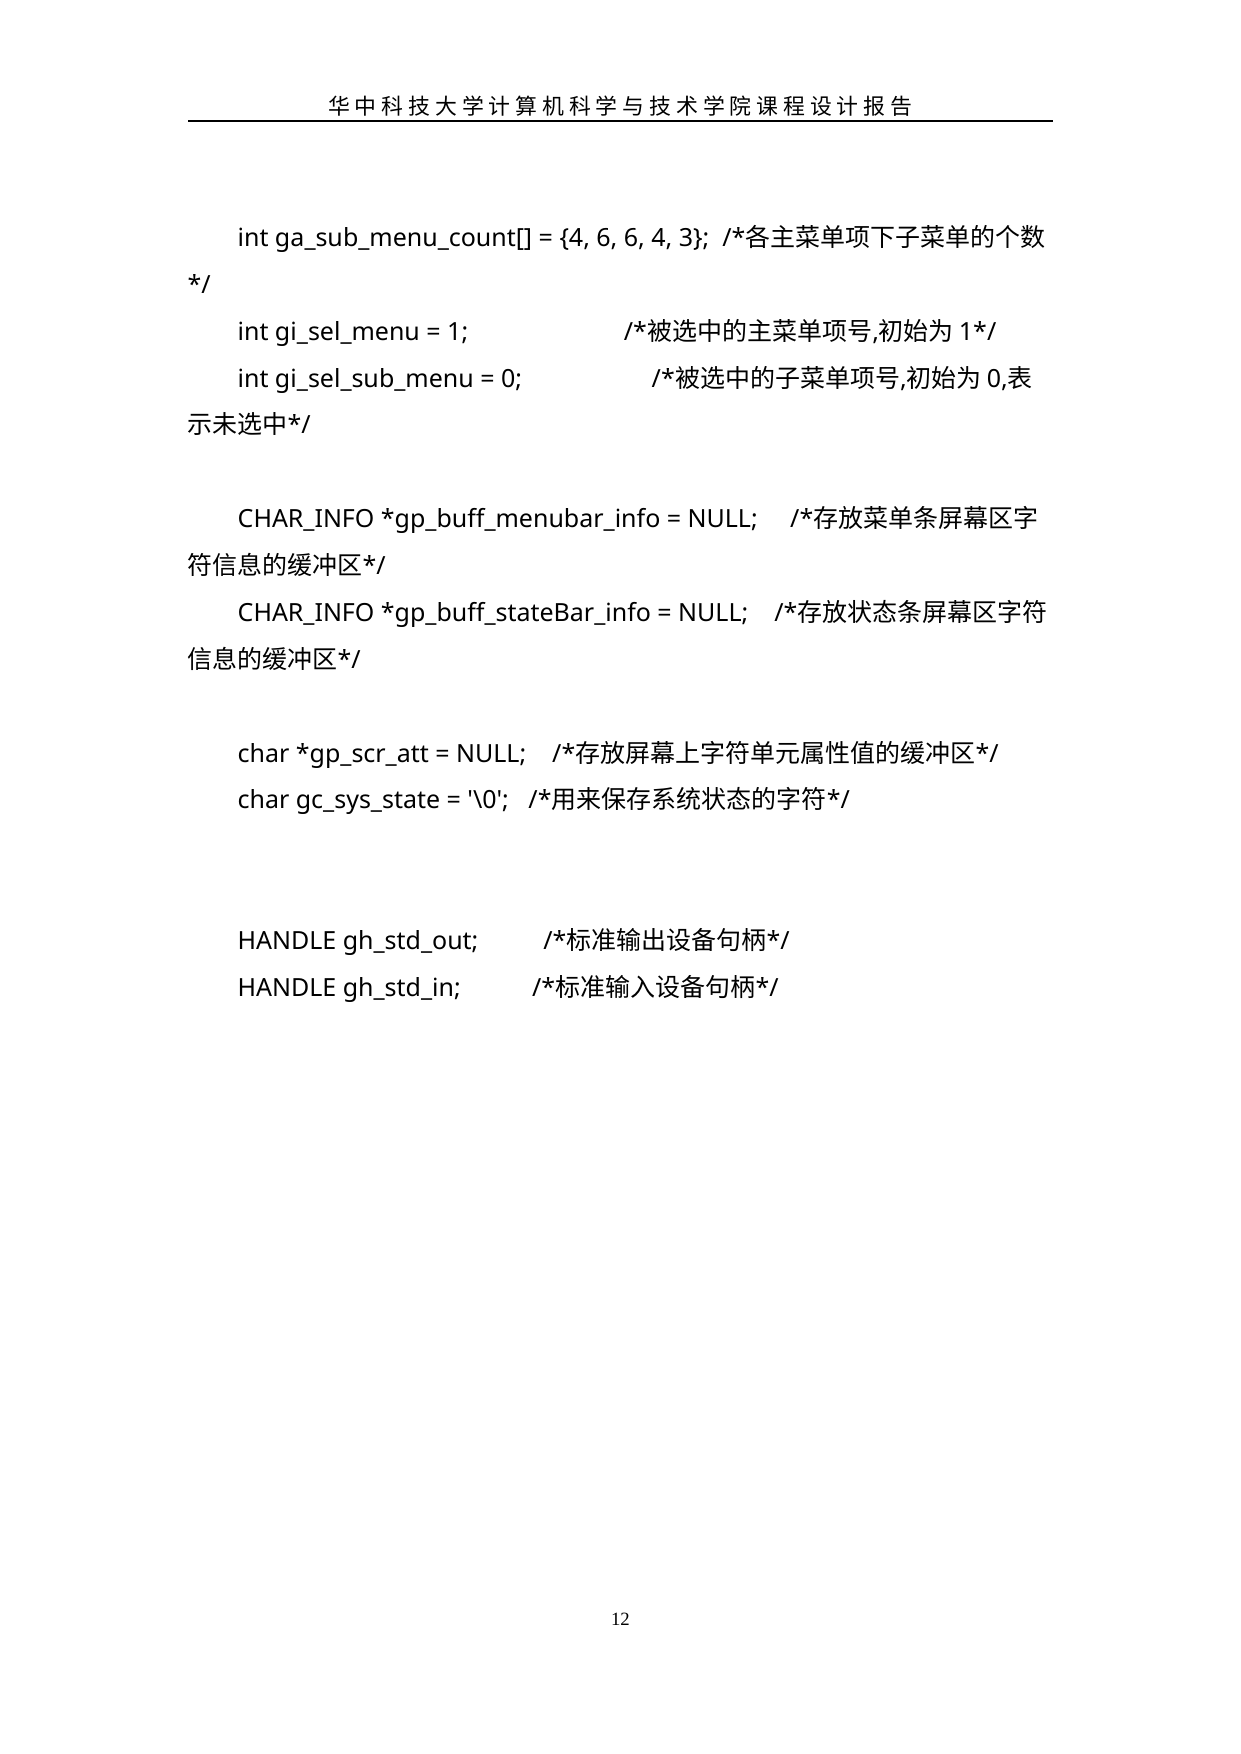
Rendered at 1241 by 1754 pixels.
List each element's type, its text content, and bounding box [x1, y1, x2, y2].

text CHAR_INFO *gp_buff_stateBar_info = NULL; /*存放状态条屏幕区字符信息的缓冲区*/ [187, 584, 1053, 678]
text int gi_sel_menu = 1; /*被选中的主菜单项号,初始为1*/ [187, 303, 1053, 349]
text HANDLE gh_std_out; /*标准输出设备句柄*/ [187, 912, 1053, 959]
text int ga_sub_menu_count[] = {4, 6, 6, 4, 3}; /*各主菜单项下子菜单的个数*/ [187, 209, 1053, 303]
text CHAR_INFO *gp_buff_menubar_info = NULL; /*存放菜单条屏幕区字符信息的缓冲区*/ [187, 490, 1053, 584]
text int gi_sel_sub_menu = 0; /*被选中的子菜单项号,初始为0,表示未选中*/ [187, 349, 1053, 443]
text HANDLE gh_std_in; /*标准输入设备句柄*/ [187, 959, 1053, 1006]
text char *gp_scr_att = NULL; /*存放屏幕上字符单元属性值的缓冲区*/ [187, 724, 1053, 771]
text char gc_sys_state = '\0'; /*用来保存系统状态的字符*/ [187, 771, 1053, 818]
